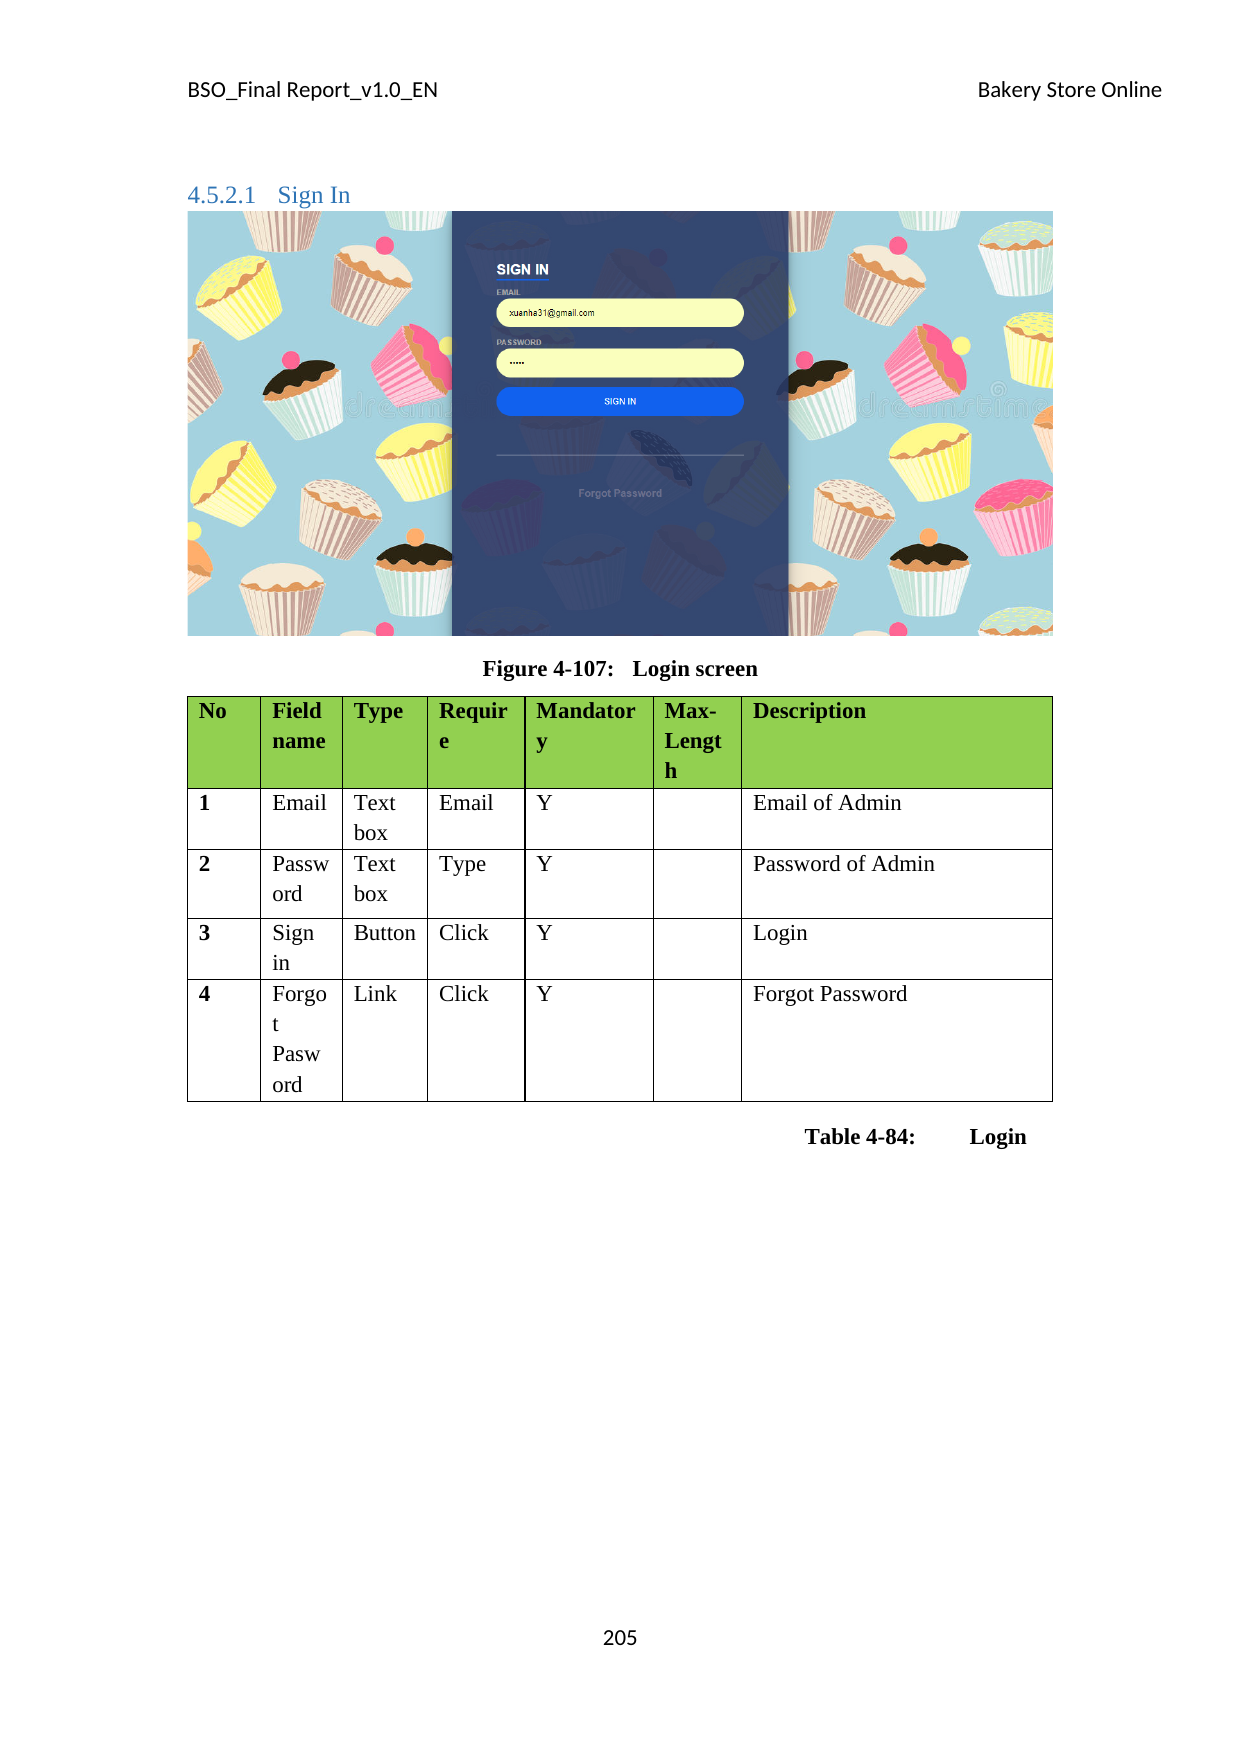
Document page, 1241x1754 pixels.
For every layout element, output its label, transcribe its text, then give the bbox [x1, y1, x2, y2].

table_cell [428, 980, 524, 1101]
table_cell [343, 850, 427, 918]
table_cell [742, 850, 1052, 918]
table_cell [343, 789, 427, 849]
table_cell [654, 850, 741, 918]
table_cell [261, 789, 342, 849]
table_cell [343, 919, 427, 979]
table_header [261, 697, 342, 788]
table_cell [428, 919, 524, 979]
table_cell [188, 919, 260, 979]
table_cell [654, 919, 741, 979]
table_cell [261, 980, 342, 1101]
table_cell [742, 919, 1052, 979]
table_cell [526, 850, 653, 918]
text Login screen [187, 655, 1053, 681]
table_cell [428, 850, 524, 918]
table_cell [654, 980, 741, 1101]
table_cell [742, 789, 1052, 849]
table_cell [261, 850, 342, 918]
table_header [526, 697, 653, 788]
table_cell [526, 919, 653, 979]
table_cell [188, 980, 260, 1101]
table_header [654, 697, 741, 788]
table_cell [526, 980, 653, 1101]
picture [187, 211, 1053, 636]
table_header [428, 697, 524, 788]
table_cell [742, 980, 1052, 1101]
text Login [778, 1102, 1053, 1149]
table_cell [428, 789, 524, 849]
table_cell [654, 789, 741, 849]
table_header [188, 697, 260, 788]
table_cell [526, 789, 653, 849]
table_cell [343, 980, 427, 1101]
subtitle Sign In [187, 180, 1053, 209]
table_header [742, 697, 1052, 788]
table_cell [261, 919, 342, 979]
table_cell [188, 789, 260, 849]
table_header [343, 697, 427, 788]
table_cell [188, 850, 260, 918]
